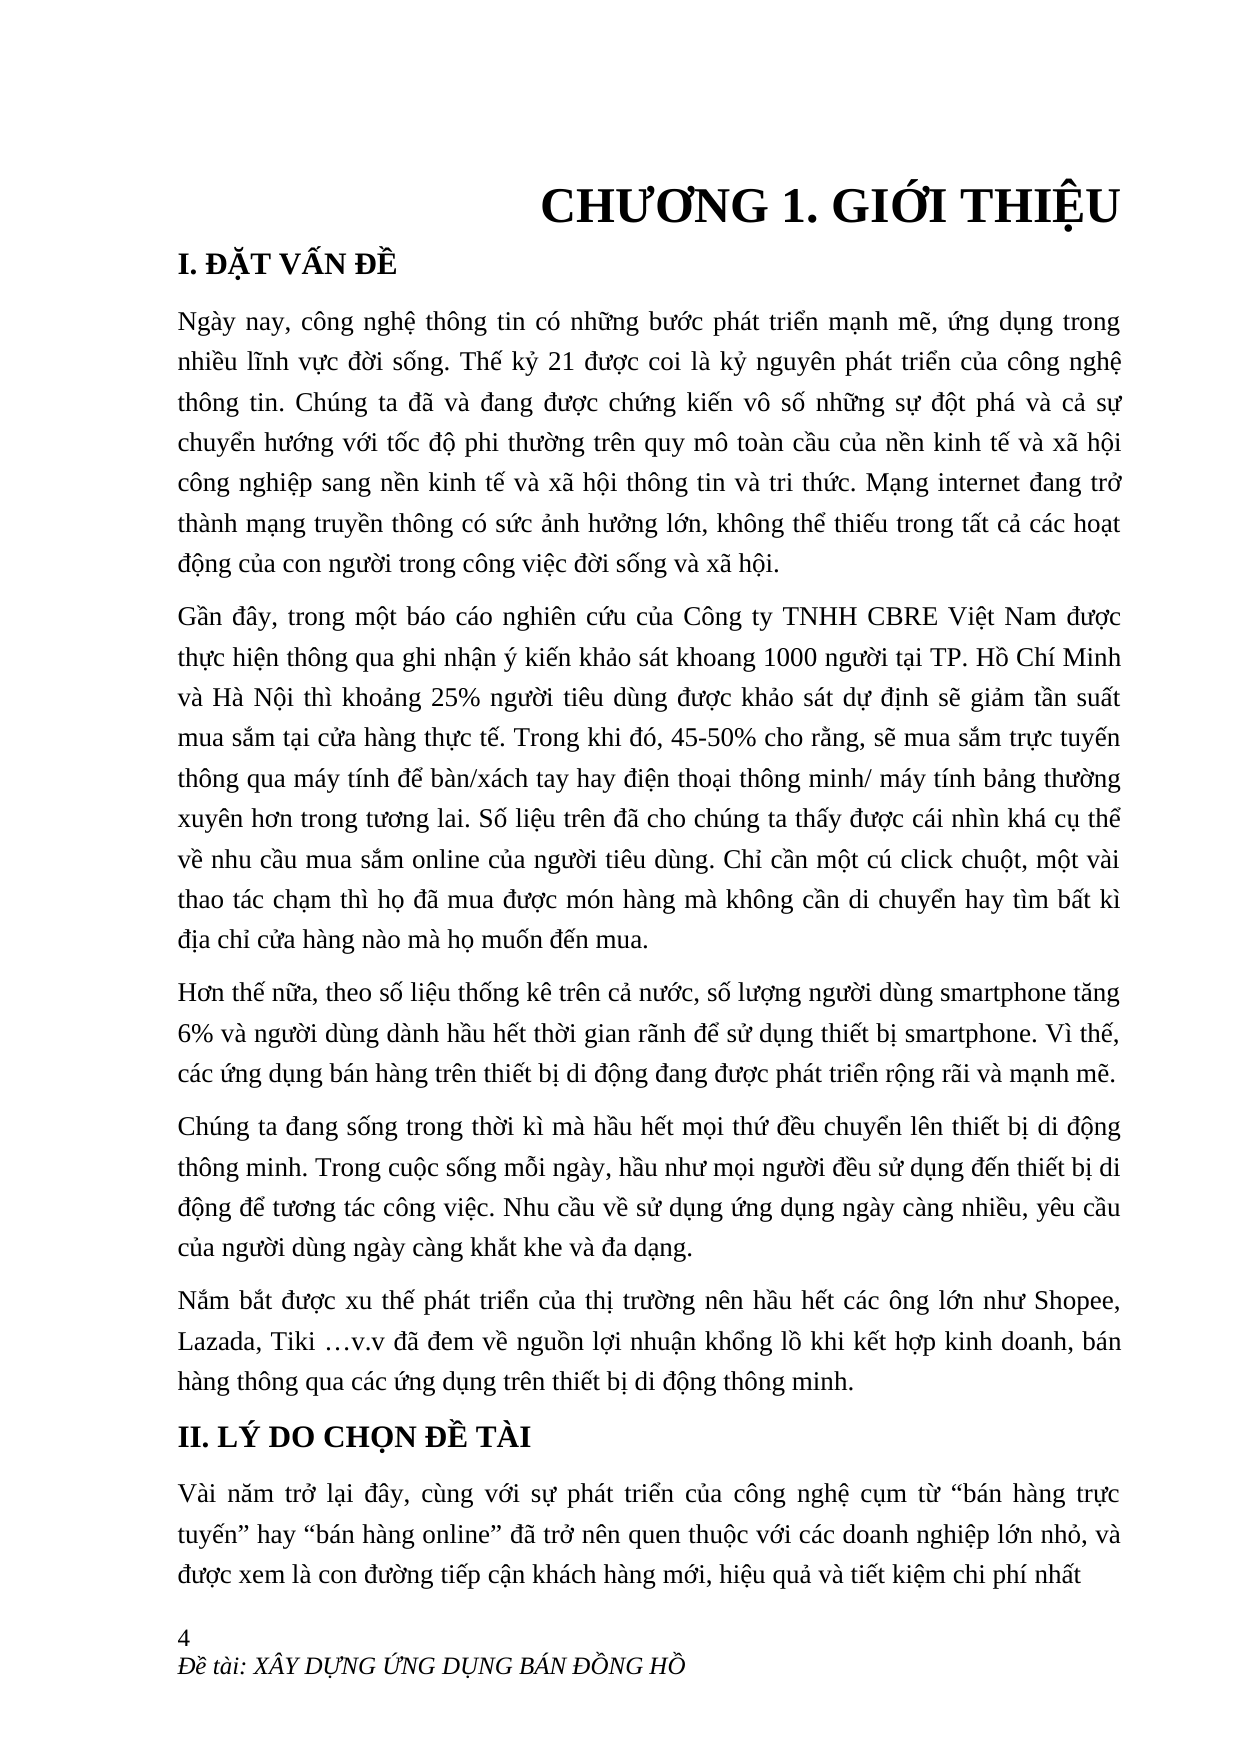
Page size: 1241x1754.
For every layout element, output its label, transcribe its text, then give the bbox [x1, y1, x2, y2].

text Hơn thế nữa, theo số liệu thống kê trên cả nước, số lượng người dùng smartphone tăng 6% và người dùng dành hầu hết thời gian rãnh để sử dụng thiết bị smartphone. Vì thế, các ứng dụng bán hàng trên thiết bị di động đang được phát triển rộng rãi và mạnh mẽ. [177, 976, 1122, 1088]
text II. LÝ DO CHỌN ĐỀ TÀI [177, 1418, 1122, 1454]
text I. ĐẶT VẤN ĐỀ [177, 246, 1122, 282]
text Ngày nay, công nghệ thông tin có những bước phát triển mạnh mẽ, ứng dụng trong nhiều lĩnh vực đời sống. Thế kỷ 21 được coi là kỷ nguyên phát triển của công nghệ thông tin. Chúng ta đã và đang được chứng kiến vô số những sự đột phá và cả sự chuyển hướng với tốc độ phi thường trên quy mô toàn cầu của nền kinh tế và xã hội công nghiệp sang nền kinh tế và xã hội thông tin và tri thức. Mạng internet đang trở thành mạng truyền thông có sức ảnh hưởng lớn, không thể thiếu trong tất cả các hoạt động của con người trong công việc đời sống và xã hội. [177, 305, 1122, 578]
text Nắm bắt được xu thế phát triển của thị trường nên hầu hết các ông lớn như Shopee, Lazada, Tiki …v.v đã đem về nguồn lợi nhuận khổng lồ khi kết hợp kinh doanh, bán hàng thông qua các ứng dụng trên thiết bị di động thông minh. [177, 1284, 1122, 1396]
text Chúng ta đang sống trong thời kì mà hầu hết mọi thứ đều chuyển lên thiết bị di động thông minh. Trong cuộc sống mỗi ngày, hầu như mọi người đều sử dụng đến thiết bị di động để tương tác công việc. Nhu cầu về sử dụng ứng dụng ngày càng nhiều, yêu cầu của người dùng ngày càng khắt khe và đa dạng. [177, 1110, 1122, 1263]
text Gần đây, trong một báo cáo nghiên cứu của Công ty TNHH CBRE Việt Nam được thực hiện thông qua ghi nhận ý kiến khảo sát khoang 1000 người tại TP. Hồ Chí Minh và Hà Nội thì khoảng 25% người tiêu dùng được khảo sát dự định sẽ giảm tần suất mua sắm tại cửa hàng thực tế. Trong khi đó, 45-50% cho rằng, sẽ mua sắm trực tuyến thông qua máy tính để bàn/xách tay hay điện thoại thông minh/ máy tính bảng thường xuyên hơn trong tương lai. Số liệu trên đã cho chúng ta thấy được cái nhìn khá cụ thể về nhu cầu mua sắm online của người tiêu dùng. Chỉ cần một cú click chuột, một vài thao tác chạm thì họ đã mua được món hàng mà không cần di chuyển hay tìm bất kì địa chỉ cửa hàng nào mà họ muốn đến mua. [177, 600, 1122, 955]
text Vài năm trở lại đây, cùng với sự phát triển của công nghệ cụm từ “bán hàng trực tuyến” hay “bán hàng online” đã trở nên quen thuộc với các doanh nghiệp lớn nhỏ, và được xem là con đường tiếp cận khách hàng mới, hiệu quả và tiết kiệm chi phí nhất [177, 1477, 1122, 1589]
text CHƯƠNG 1. GIỚI THIỆU [177, 176, 1122, 233]
